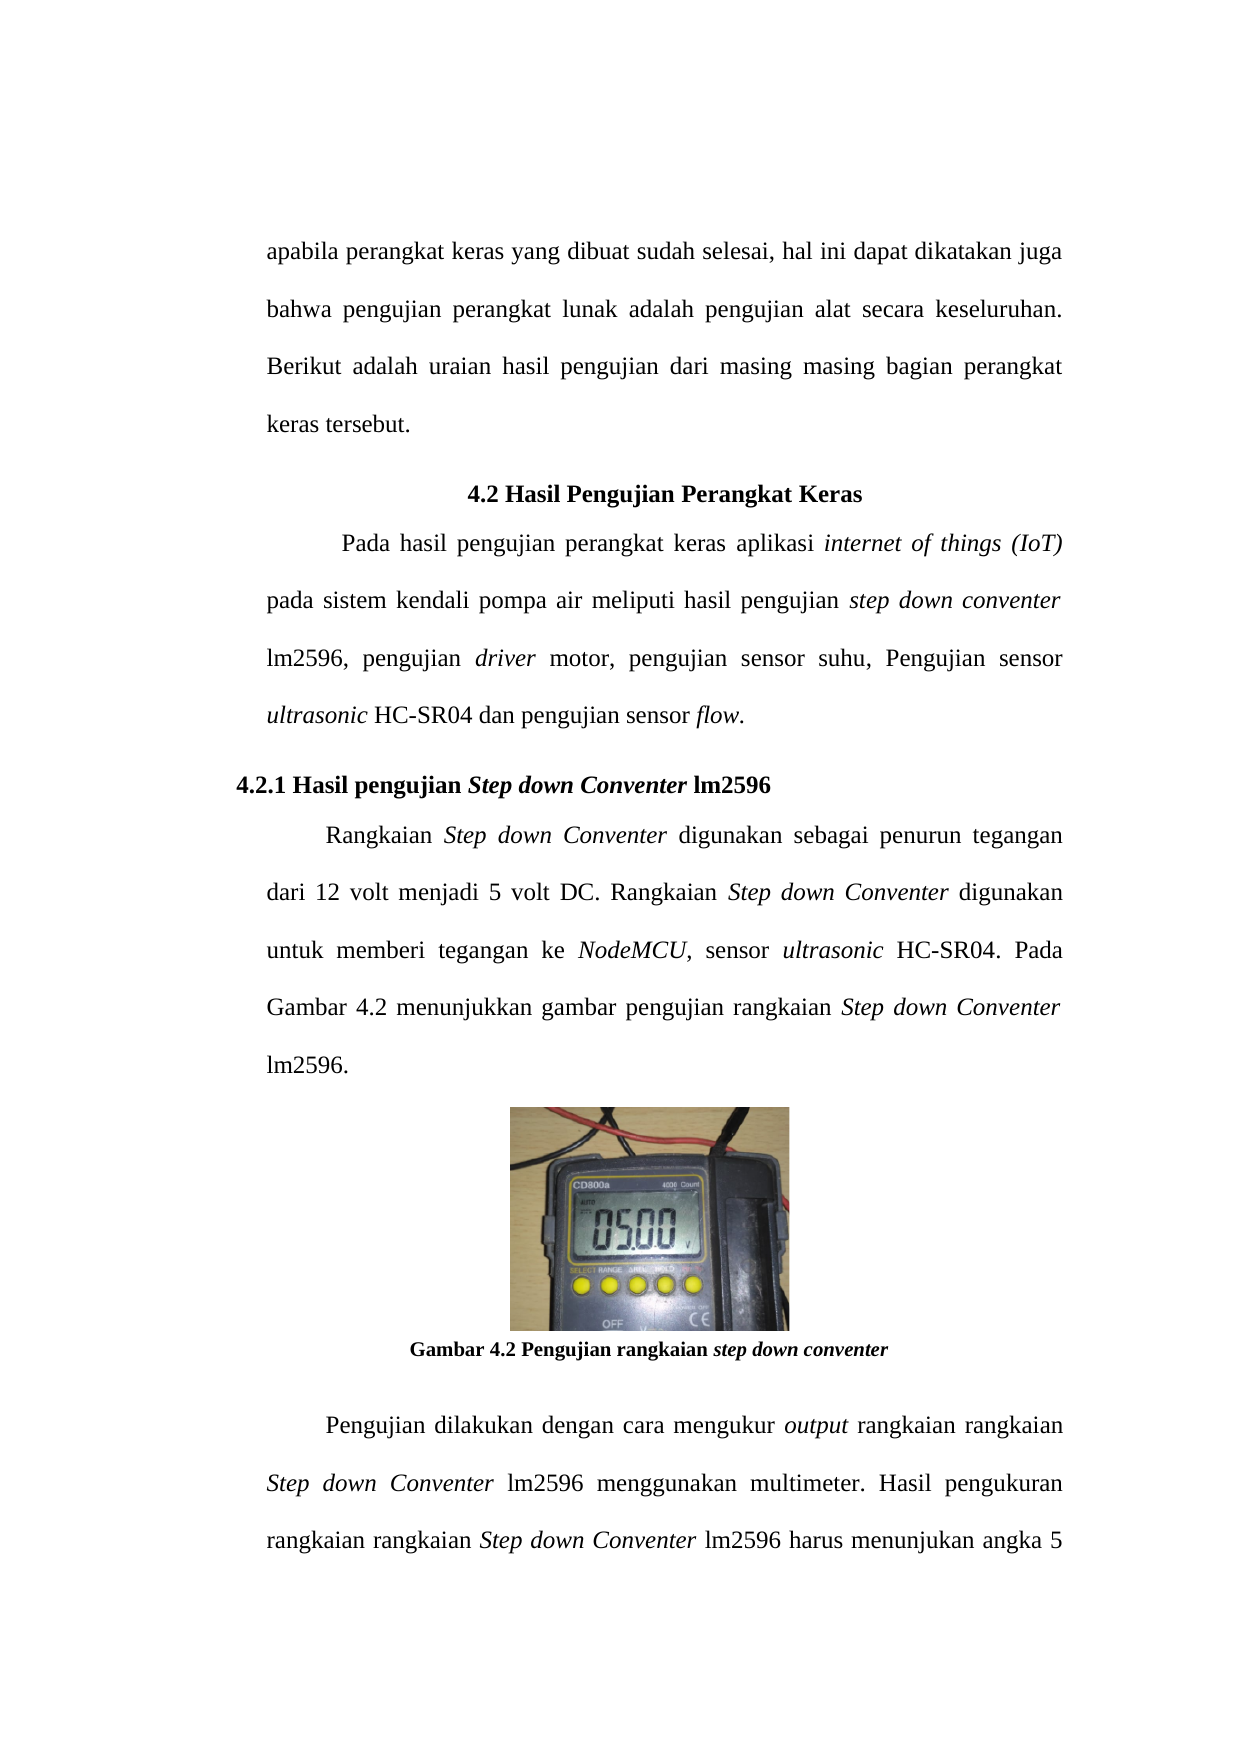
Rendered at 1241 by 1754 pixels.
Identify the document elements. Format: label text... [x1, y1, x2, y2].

picture [510, 1107, 790, 1331]
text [266, 236, 1063, 437]
subtitle Gambar 4.2 Pengujian rangkaian step down conventer [236, 1337, 1063, 1361]
text Pada hasil pengujian perangkat keras aplikasi internet of things (IoT) pada sistem kendali pompa air meliputi hasil pengujian step down conventer lm2596, pengujian driver motor, pengujian sensor suhu, Pengujian sensor ultrasonic HC-SR04 dan pengujian sensor flow. [266, 528, 1063, 729]
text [266, 1410, 1063, 1554]
subtitle 4.2.1 Hasil pengujian Step down Conventer lm2596 [236, 771, 1063, 799]
subtitle 4.2 Hasil Pengujian Perangkat Keras [266, 479, 1063, 507]
text Rangkaian Step down Conventer digunakan sebagai penurun tegangan dari 12 volt menjadi 5 volt DC. Rangkaian Step down Conventer digunakan untuk memberi tegangan ke NodeMCU, sensor ultrasonic HC-SR04. Pada Gambar 4.2 menunjukkan gambar pengujian rangkaian Step down Conventer lm2596. [266, 820, 1063, 1079]
